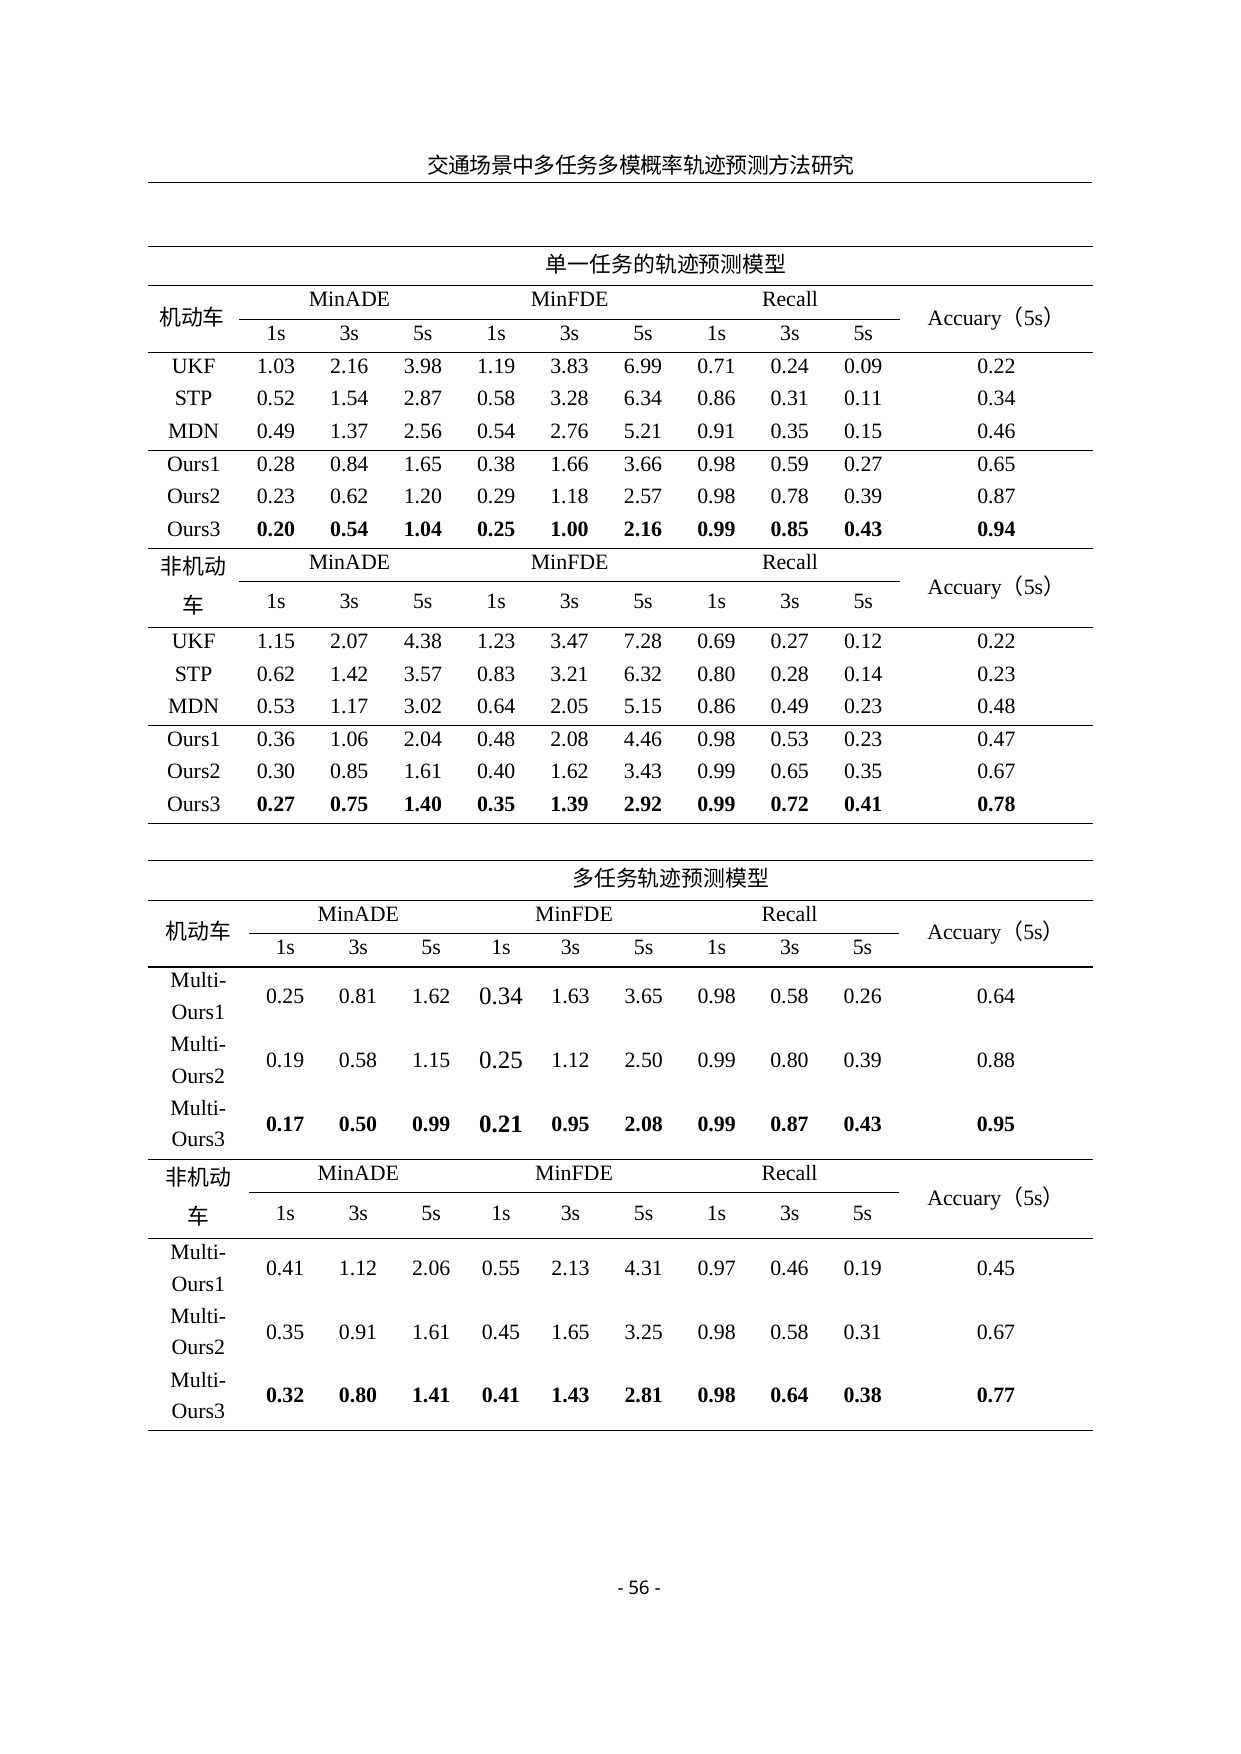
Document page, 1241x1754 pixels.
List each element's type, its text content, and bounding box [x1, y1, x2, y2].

table_cell 0.91 [680, 418, 753, 450]
table_cell 2.08 [533, 726, 606, 758]
table_cell 0.22 [900, 353, 1092, 385]
table_cell 1.12 [321, 1239, 394, 1303]
table_cell 5s [606, 582, 679, 627]
table_cell 0.12 [826, 628, 900, 661]
table_cell 0.09 [826, 353, 900, 385]
table_cell 1.39 [533, 791, 606, 823]
table_cell 1.18 [533, 483, 606, 516]
table_cell 0.98 [680, 968, 753, 1031]
table_cell UKF [148, 628, 239, 661]
table_cell Multi-Ours2 [148, 1303, 248, 1367]
table_cell 0.54 [459, 418, 533, 450]
table_cell 0.75 [313, 791, 386, 823]
table_cell 0.52 [239, 385, 312, 418]
table_cell 0.78 [753, 483, 826, 516]
table_cell 0.98 [680, 1367, 753, 1430]
table_cell 1.12 [534, 1031, 607, 1095]
table_cell 非机动车 [148, 1160, 248, 1238]
table_cell Ours3 [148, 791, 239, 823]
table_cell 1.19 [459, 353, 533, 385]
table_cell Ours2 [148, 759, 239, 791]
table_cell 0.58 [321, 1031, 394, 1095]
table_cell 0.58 [753, 1303, 826, 1367]
table_cell 0.27 [826, 451, 900, 483]
table_cell 0.43 [826, 516, 900, 548]
table_cell 3s [321, 934, 394, 966]
table_cell 1.23 [459, 628, 533, 661]
table_cell 0.24 [753, 353, 826, 385]
table_cell 0.67 [899, 1303, 1092, 1367]
table_cell 0.91 [321, 1303, 394, 1367]
table_cell 0.99 [680, 1031, 753, 1095]
table_cell 5s [386, 320, 459, 352]
table_cell 0.65 [900, 451, 1092, 483]
table_cell 0.59 [753, 451, 826, 483]
table_cell 0.35 [459, 791, 533, 823]
table_cell MinFDE [459, 549, 679, 581]
table_cell 5s [826, 934, 899, 966]
table_cell 1.42 [313, 661, 386, 693]
table_cell Ours2 [148, 483, 239, 516]
table_cell 5.15 [606, 693, 679, 725]
table_cell 0.47 [900, 726, 1092, 758]
table_cell MinADE [239, 286, 459, 319]
table_cell Ours3 [148, 516, 239, 548]
table_header 单一任务的轨迹预测模型 [239, 247, 1092, 285]
table_cell Recall [680, 901, 899, 933]
table_cell 1.06 [313, 726, 386, 758]
table_cell 0.46 [900, 418, 1092, 450]
table_cell 0.99 [680, 516, 753, 548]
table_cell 1.41 [394, 1367, 468, 1430]
table_cell Multi-Ours1 [148, 968, 248, 1031]
table_cell 2.07 [313, 628, 386, 661]
table_cell 0.58 [753, 968, 826, 1031]
table_cell 0.55 [468, 1239, 534, 1303]
table_cell 5s [826, 320, 900, 352]
table_cell 0.77 [899, 1367, 1092, 1430]
table_cell Recall [680, 549, 900, 581]
table_cell 5s [607, 934, 680, 966]
table_cell MinFDE [468, 1160, 680, 1192]
table_cell 0.35 [249, 1303, 321, 1367]
table_cell 3.83 [533, 353, 606, 385]
table_cell 0.30 [239, 759, 312, 791]
table_cell 0.86 [680, 385, 753, 418]
table_cell MinADE [249, 901, 468, 933]
table_cell 0.28 [753, 661, 826, 693]
table_cell 0.22 [900, 628, 1092, 661]
table_cell 0.17 [249, 1095, 321, 1159]
table_cell 4.31 [607, 1239, 680, 1303]
table_cell MinADE [249, 1160, 468, 1192]
table_cell 1.40 [386, 791, 459, 823]
table_cell 1.63 [534, 968, 607, 1031]
table_cell 0.25 [468, 1031, 534, 1095]
table_cell 3.28 [533, 385, 606, 418]
table_cell 0.48 [900, 693, 1092, 725]
table_cell 0.43 [826, 1095, 899, 1159]
table_cell 0.27 [753, 628, 826, 661]
table_cell 2.04 [386, 726, 459, 758]
table_cell 机动车 [148, 286, 239, 352]
table_cell 0.98 [680, 1303, 753, 1367]
table_cell 1.54 [313, 385, 386, 418]
table_cell Accuary（5s） [900, 286, 1092, 352]
table_cell 1.61 [386, 759, 459, 791]
table_cell 0.45 [468, 1303, 534, 1367]
table_cell 0.23 [239, 483, 312, 516]
table_cell Ours1 [148, 451, 239, 483]
table_cell Ours1 [148, 726, 239, 758]
table_cell 0.85 [753, 516, 826, 548]
table_cell 0.39 [826, 483, 900, 516]
table_cell 0.98 [680, 451, 753, 483]
table_cell 1.00 [533, 516, 606, 548]
table_cell 2.13 [534, 1239, 607, 1303]
table_cell 0.94 [900, 516, 1092, 548]
table_cell MinFDE [468, 901, 680, 933]
table_cell 1.04 [386, 516, 459, 548]
table_cell 3s [534, 934, 607, 966]
table_cell 0.27 [239, 791, 312, 823]
table_cell 2.57 [606, 483, 679, 516]
table_cell MDN [148, 693, 239, 725]
table_cell 0.36 [239, 726, 312, 758]
table_cell 0.14 [826, 661, 900, 693]
table_cell 2.06 [394, 1239, 468, 1303]
table_cell 0.84 [313, 451, 386, 483]
table_cell MinADE [239, 549, 459, 581]
table_cell 1s [468, 934, 534, 966]
table_cell 0.35 [753, 418, 826, 450]
table_cell Recall [680, 1160, 899, 1192]
table_cell 1.66 [533, 451, 606, 483]
table_cell 0.98 [680, 483, 753, 516]
table_cell 0.80 [680, 661, 753, 693]
table_header 多任务轨迹预测模型 [249, 861, 1092, 900]
table_cell 0.46 [753, 1239, 826, 1303]
table_cell MinFDE [459, 286, 679, 319]
table_cell 3.25 [607, 1303, 680, 1367]
table_cell 3s [313, 320, 386, 352]
table_cell 0.87 [900, 483, 1092, 516]
table_cell 3s [313, 582, 386, 627]
table_cell 0.99 [680, 759, 753, 791]
table_cell 2.50 [607, 1031, 680, 1095]
table_cell 0.99 [394, 1095, 468, 1159]
table_cell Recall [680, 286, 900, 319]
table_cell 1s [249, 1193, 321, 1238]
table_cell 1.61 [394, 1303, 468, 1367]
table_cell 1.65 [386, 451, 459, 483]
table_cell 0.99 [680, 791, 753, 823]
table_cell 3s [753, 320, 826, 352]
table_cell 0.65 [753, 759, 826, 791]
table_cell 3s [533, 320, 606, 352]
table_cell 2.08 [607, 1095, 680, 1159]
table_header [148, 247, 239, 285]
table_cell Multi-Ours2 [148, 1031, 248, 1095]
table_cell 机动车 [148, 901, 248, 966]
table_cell 1.15 [239, 628, 312, 661]
table_cell 0.28 [239, 451, 312, 483]
table_cell 2.87 [386, 385, 459, 418]
table_cell 0.64 [753, 1367, 826, 1430]
table_cell 1s [239, 320, 312, 352]
table_cell 0.80 [753, 1031, 826, 1095]
table_cell 0.87 [753, 1095, 826, 1159]
table_cell 0.19 [249, 1031, 321, 1095]
table_cell 1.62 [533, 759, 606, 791]
table_cell 3s [534, 1193, 607, 1238]
table_cell Accuary（5s） [899, 901, 1092, 966]
table_cell 0.72 [753, 791, 826, 823]
table_cell 1.20 [386, 483, 459, 516]
table_cell 2.56 [386, 418, 459, 450]
table_cell 0.71 [680, 353, 753, 385]
table_cell 0.23 [826, 726, 900, 758]
table_cell 1s [680, 934, 753, 966]
table_cell 0.25 [249, 968, 321, 1031]
table_cell 2.05 [533, 693, 606, 725]
table_cell 0.20 [239, 516, 312, 548]
table_cell 0.81 [321, 968, 394, 1031]
table_cell 0.19 [826, 1239, 899, 1303]
table_cell 6.32 [606, 661, 679, 693]
table_cell 0.62 [313, 483, 386, 516]
table_cell 0.53 [239, 693, 312, 725]
table_cell 1.15 [394, 1031, 468, 1095]
table_cell 0.41 [249, 1239, 321, 1303]
table_cell 0.41 [468, 1367, 534, 1430]
table_cell 0.21 [468, 1095, 534, 1159]
table_cell Accuary（5s） [900, 549, 1092, 627]
table_cell 1s [468, 1193, 534, 1238]
table_cell 2.76 [533, 418, 606, 450]
table_cell 1.37 [313, 418, 386, 450]
table_cell 0.31 [826, 1303, 899, 1367]
table_cell 0.38 [459, 451, 533, 483]
table_cell 3.47 [533, 628, 606, 661]
table_cell 1s [680, 1193, 753, 1238]
table_cell 0.25 [459, 516, 533, 548]
table_cell 0.39 [826, 1031, 899, 1095]
table_cell Multi-Ours1 [148, 1239, 248, 1303]
table_cell 2.16 [606, 516, 679, 548]
table_cell 2.92 [606, 791, 679, 823]
table_cell 5.21 [606, 418, 679, 450]
table_cell 0.15 [826, 418, 900, 450]
table_cell 0.97 [680, 1239, 753, 1303]
table_cell 5s [386, 582, 459, 627]
table_cell 0.69 [680, 628, 753, 661]
table_cell 3s [753, 1193, 826, 1238]
table_cell 1.43 [534, 1367, 607, 1430]
table_cell 0.53 [753, 726, 826, 758]
table_cell 0.80 [321, 1367, 394, 1430]
table_cell 3s [753, 582, 826, 627]
table_cell 0.64 [899, 968, 1092, 1031]
table_cell 0.99 [680, 1095, 753, 1159]
table_cell 0.38 [826, 1367, 899, 1430]
table_cell 1s [249, 934, 321, 966]
table_cell 0.11 [826, 385, 900, 418]
table_header [148, 861, 248, 900]
table_cell Accuary（5s） [899, 1160, 1092, 1238]
table_cell 1.17 [313, 693, 386, 725]
table_cell 5s [826, 582, 900, 627]
table_cell 非机动车 [148, 549, 239, 627]
table_cell 0.85 [313, 759, 386, 791]
table_cell 5s [394, 934, 468, 966]
table_cell 0.23 [826, 693, 900, 725]
table_cell MDN [148, 418, 239, 450]
table_cell 0.86 [680, 693, 753, 725]
table_cell 0.29 [459, 483, 533, 516]
table_cell 0.95 [899, 1095, 1092, 1159]
table_cell 7.28 [606, 628, 679, 661]
table_cell 1.65 [534, 1303, 607, 1367]
table_cell 1.62 [394, 968, 468, 1031]
table_cell 0.34 [468, 968, 534, 1031]
table_cell Multi-Ours3 [148, 1095, 248, 1159]
table_cell 1s [459, 582, 533, 627]
table_cell 1s [459, 320, 533, 352]
table_cell 0.54 [313, 516, 386, 548]
table_cell 4.46 [606, 726, 679, 758]
table_cell 3.57 [386, 661, 459, 693]
table_cell UKF [148, 353, 239, 385]
table_cell 3.98 [386, 353, 459, 385]
table_cell 3.21 [533, 661, 606, 693]
table_cell 5s [394, 1193, 468, 1238]
table_cell 0.67 [900, 759, 1092, 791]
table_cell 2.81 [607, 1367, 680, 1430]
table_cell 0.48 [459, 726, 533, 758]
table_cell 0.45 [899, 1239, 1092, 1303]
table_cell 0.78 [900, 791, 1092, 823]
table_cell 3.43 [606, 759, 679, 791]
table_cell 6.34 [606, 385, 679, 418]
table_cell 0.62 [239, 661, 312, 693]
table_cell 1s [680, 320, 753, 352]
table_cell 0.34 [900, 385, 1092, 418]
table_cell STP [148, 385, 239, 418]
table_cell 3.65 [607, 968, 680, 1031]
table_cell 5s [826, 1193, 899, 1238]
table_cell 0.50 [321, 1095, 394, 1159]
table_cell 0.95 [534, 1095, 607, 1159]
table_cell 0.26 [826, 968, 899, 1031]
table_cell 0.64 [459, 693, 533, 725]
table_cell 0.49 [753, 693, 826, 725]
table_cell 2.16 [313, 353, 386, 385]
table_cell 5s [606, 320, 679, 352]
table_cell 0.40 [459, 759, 533, 791]
table_cell 1.03 [239, 353, 312, 385]
table_cell 0.31 [753, 385, 826, 418]
table_cell 3s [533, 582, 606, 627]
table_cell 0.58 [459, 385, 533, 418]
table_cell 5s [607, 1193, 680, 1238]
table_cell 1s [680, 582, 753, 627]
table_cell 1s [239, 582, 312, 627]
table_cell 3.02 [386, 693, 459, 725]
table_cell 3.66 [606, 451, 679, 483]
table_cell 6.99 [606, 353, 679, 385]
table_cell STP [148, 661, 239, 693]
table_cell 0.32 [249, 1367, 321, 1430]
table_cell 3s [321, 1193, 394, 1238]
table_cell 0.35 [826, 759, 900, 791]
table_cell 0.23 [900, 661, 1092, 693]
table_cell 0.49 [239, 418, 312, 450]
table_cell 0.98 [680, 726, 753, 758]
table_cell 4.38 [386, 628, 459, 661]
table_cell 0.41 [826, 791, 900, 823]
table_cell 3s [753, 934, 826, 966]
table_cell Multi-Ours3 [148, 1367, 248, 1430]
table_cell 0.83 [459, 661, 533, 693]
table_cell 0.88 [899, 1031, 1092, 1095]
